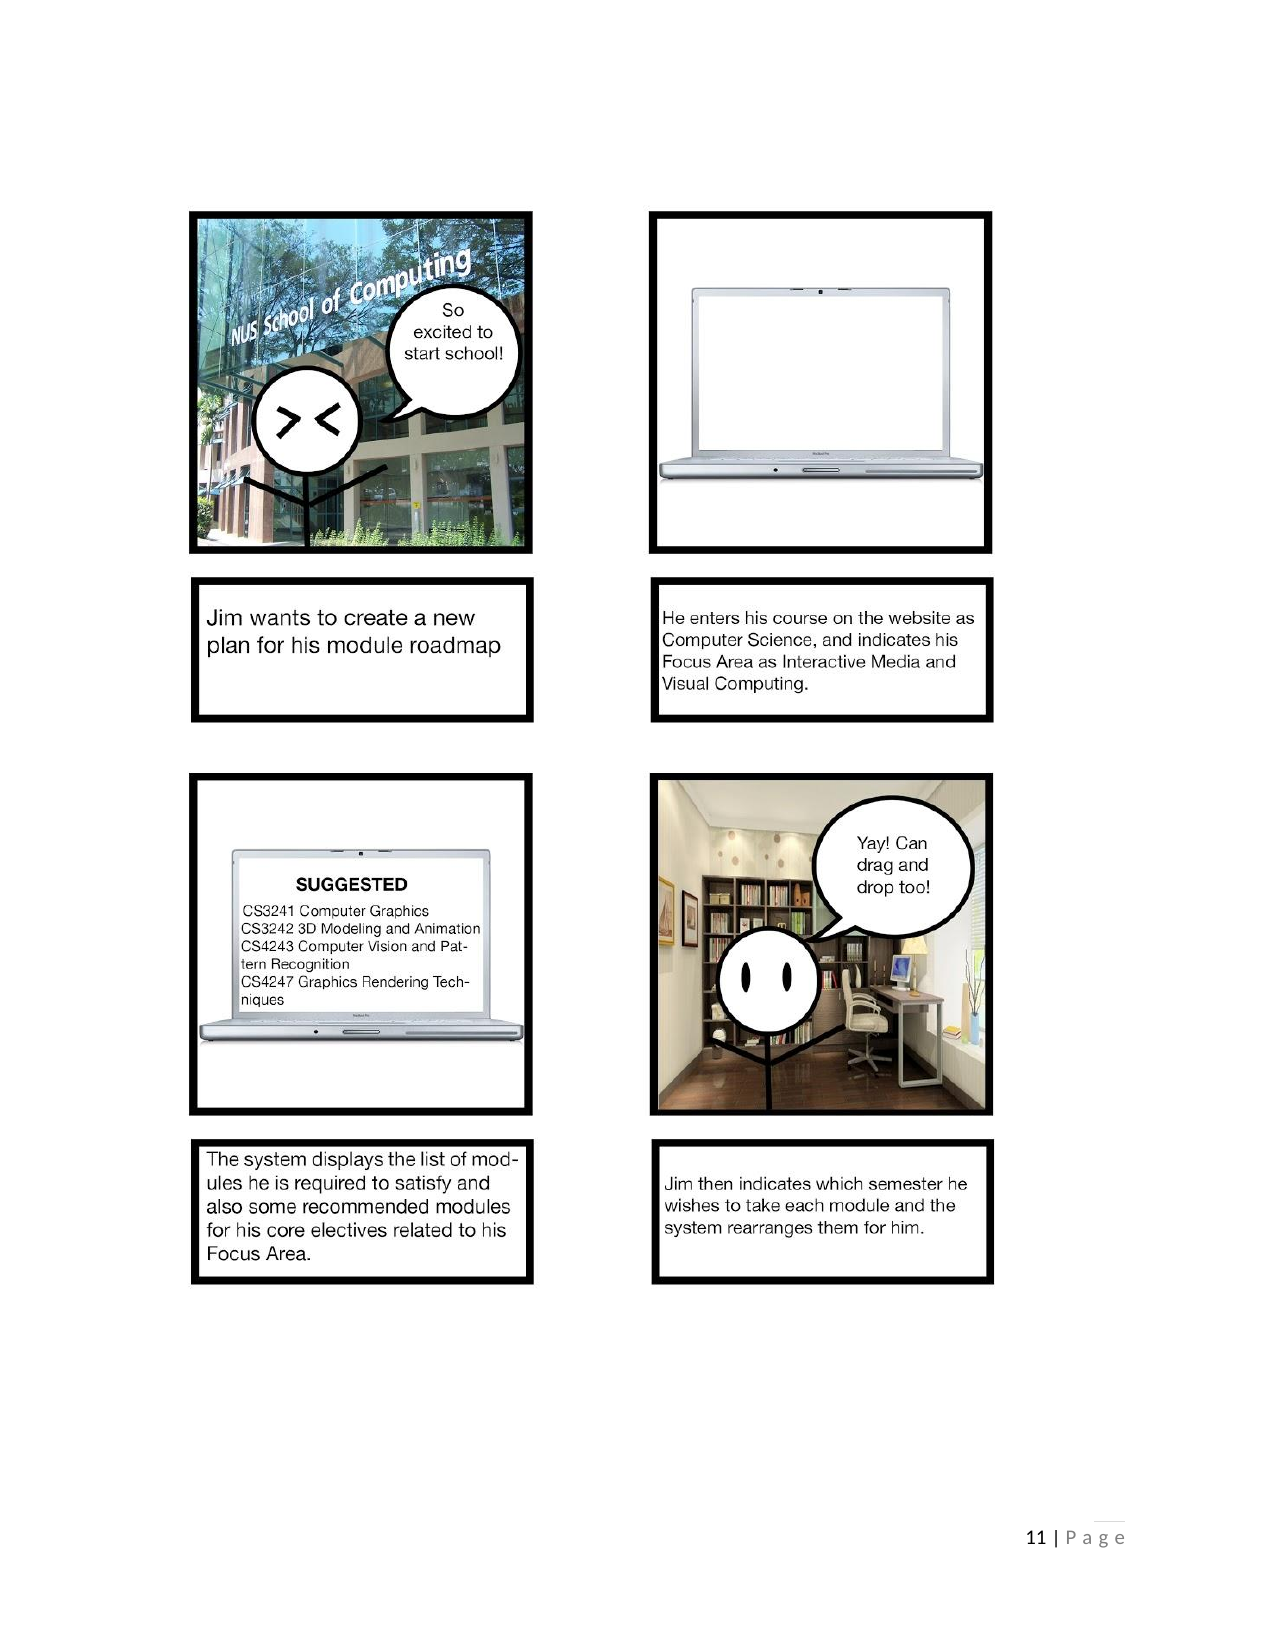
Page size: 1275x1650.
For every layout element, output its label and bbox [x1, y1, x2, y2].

picture [118, 150, 1094, 1530]
